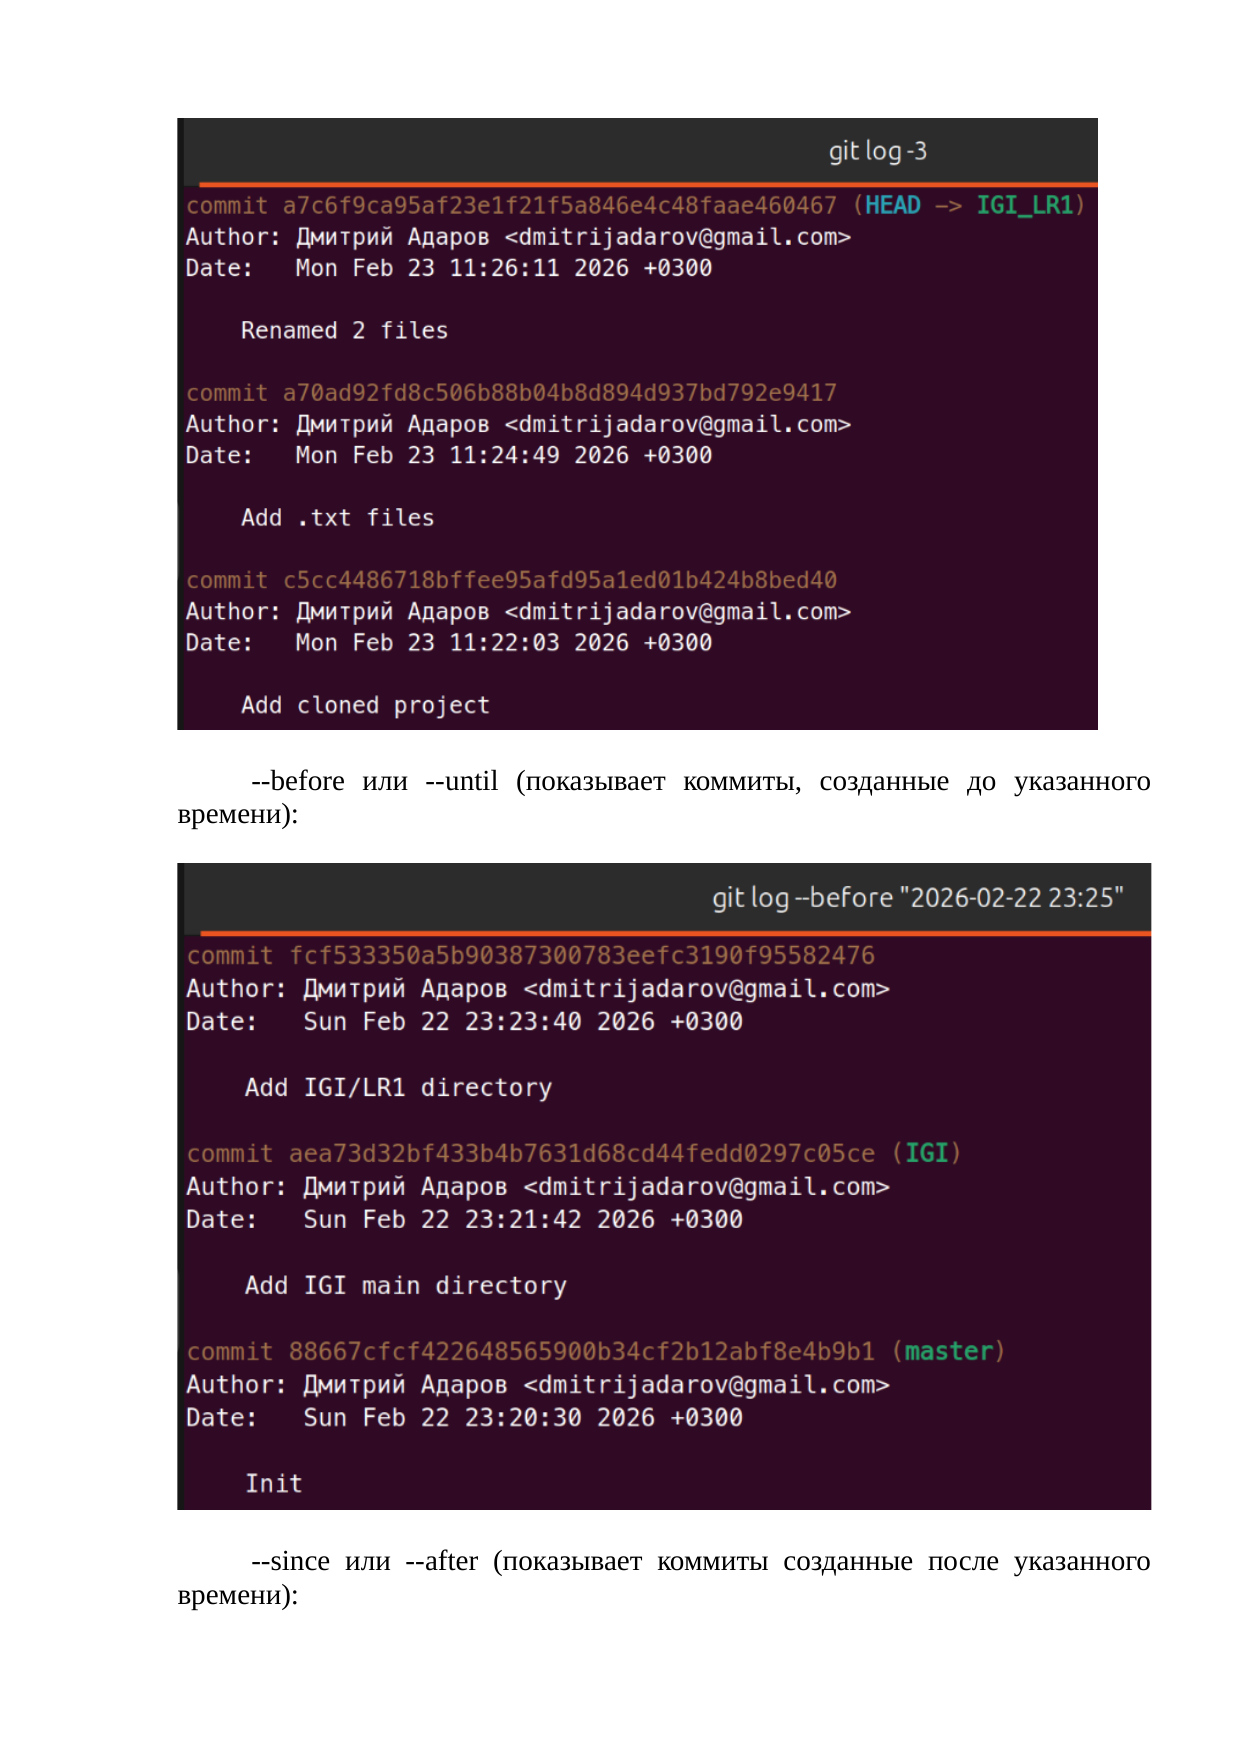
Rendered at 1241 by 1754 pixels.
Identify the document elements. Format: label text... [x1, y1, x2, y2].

text --since или --after (показывает коммиты созданные после указанного времени): [177, 1543, 1152, 1611]
picture [177, 863, 1152, 1510]
text --before или --until (показывает коммиты, созданные до указанного времени): [177, 763, 1152, 830]
picture [177, 118, 1098, 730]
